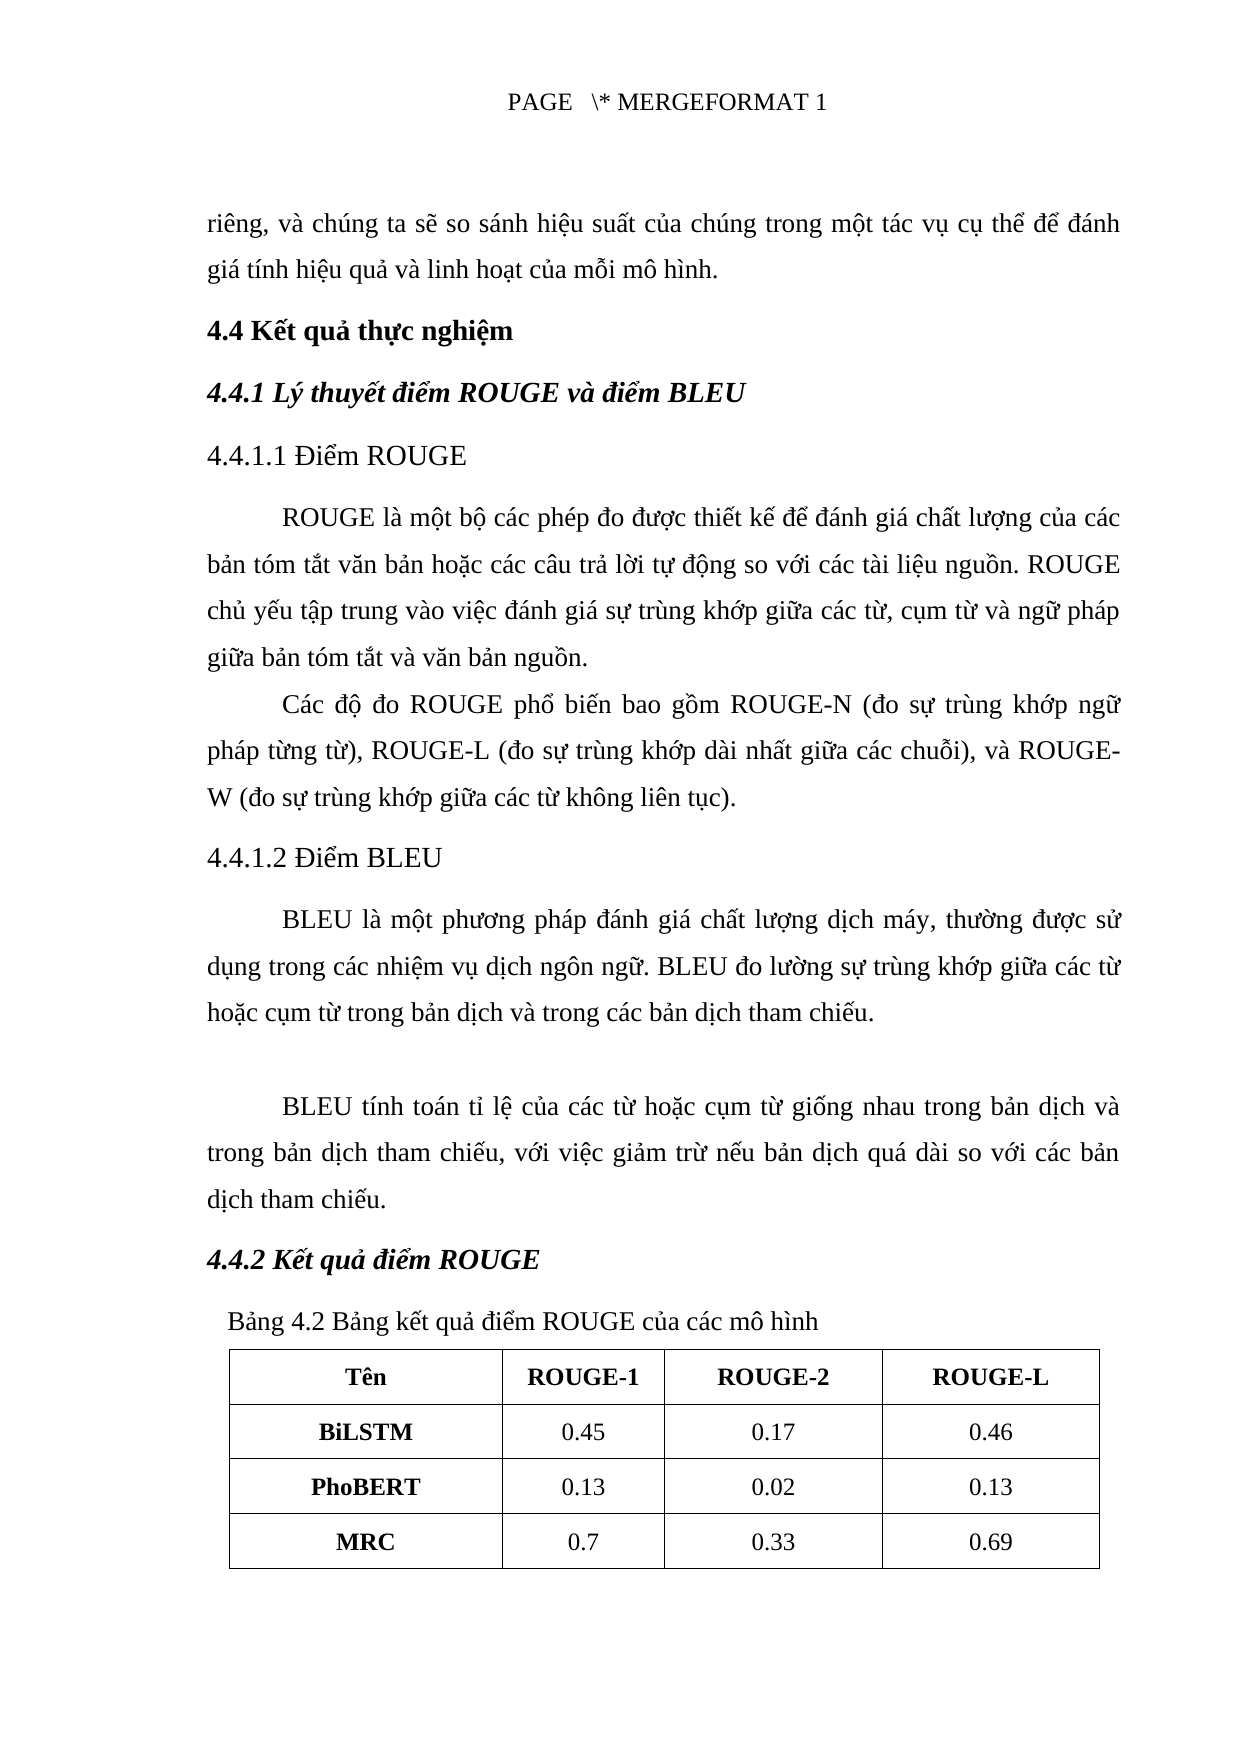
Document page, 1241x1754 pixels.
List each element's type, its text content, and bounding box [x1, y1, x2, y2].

table_cell BiLSTM [230, 1405, 502, 1458]
table_header Tên [230, 1350, 502, 1403]
text BLEU là một phương pháp đánh giá chất lượng dịch máy, thường được sử dụng trong các nhiệm vụ dịch ngôn ngữ. BLEU đo lường sự trùng khớp giữa các từ hoặc cụm từ trong bản dịch và trong các bản dịch tham chiếu. [207, 903, 1122, 1027]
table_cell MRC [230, 1514, 502, 1568]
subtitle Kết quả thực nghiệm [207, 313, 1122, 346]
subtitle Điểm BLEU [207, 840, 1122, 874]
subtitle Kết quả điểm ROUGE [207, 1242, 1122, 1276]
table_header ROUGE-1 [503, 1350, 664, 1403]
table_cell PhoBERT [230, 1459, 502, 1513]
table_cell 0.45 [503, 1405, 664, 1458]
text Các độ đo ROUGE phổ biến bao gồm ROUGE-N (đo sự trùng khớp ngữ pháp từng từ), ROUGE-L (đo sự trùng khớp dài nhất giữa các chuỗi), và ROUGE-W (đo sự trùng khớp giữa các từ không liên tục). [207, 688, 1122, 812]
text BLEU tính toán tỉ lệ của các từ hoặc cụm từ giống nhau trong bản dịch và trong bản dịch tham chiếu, với việc giảm trừ nếu bản dịch quá dài so với các bản dịch tham chiếu. [207, 1090, 1122, 1214]
text Bảng 4.2 Bảng kết quả điểm ROUGE của các mô hình [207, 1305, 1122, 1336]
table_header ROUGE-2 [665, 1350, 882, 1403]
table_cell 0.13 [883, 1459, 1099, 1513]
table_header ROUGE-L [883, 1350, 1099, 1403]
table_cell 0.02 [665, 1459, 882, 1513]
table_cell 0.46 [883, 1405, 1099, 1458]
text ROUGE là một bộ các phép đo được thiết kế để đánh giá chất lượng của các bản tóm tắt văn bản hoặc các câu trả lời tự động so với các tài liệu nguồn. ROUGE chủ yếu tập trung vào việc đánh giá sự trùng khớp giữa các từ, cụm từ và ngữ pháp giữa bản tóm tắt và văn bản nguồn. [207, 501, 1122, 672]
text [207, 207, 1122, 284]
table_cell 0.33 [665, 1514, 882, 1568]
table_cell 0.7 [503, 1514, 664, 1568]
table_cell 0.17 [665, 1405, 882, 1458]
table_cell 0.13 [503, 1459, 664, 1513]
subtitle Điểm ROUGE [207, 438, 1122, 472]
subtitle Lý thuyết điểm ROUGE và điểm BLEU [207, 375, 1122, 409]
table_cell 0.69 [883, 1514, 1099, 1568]
